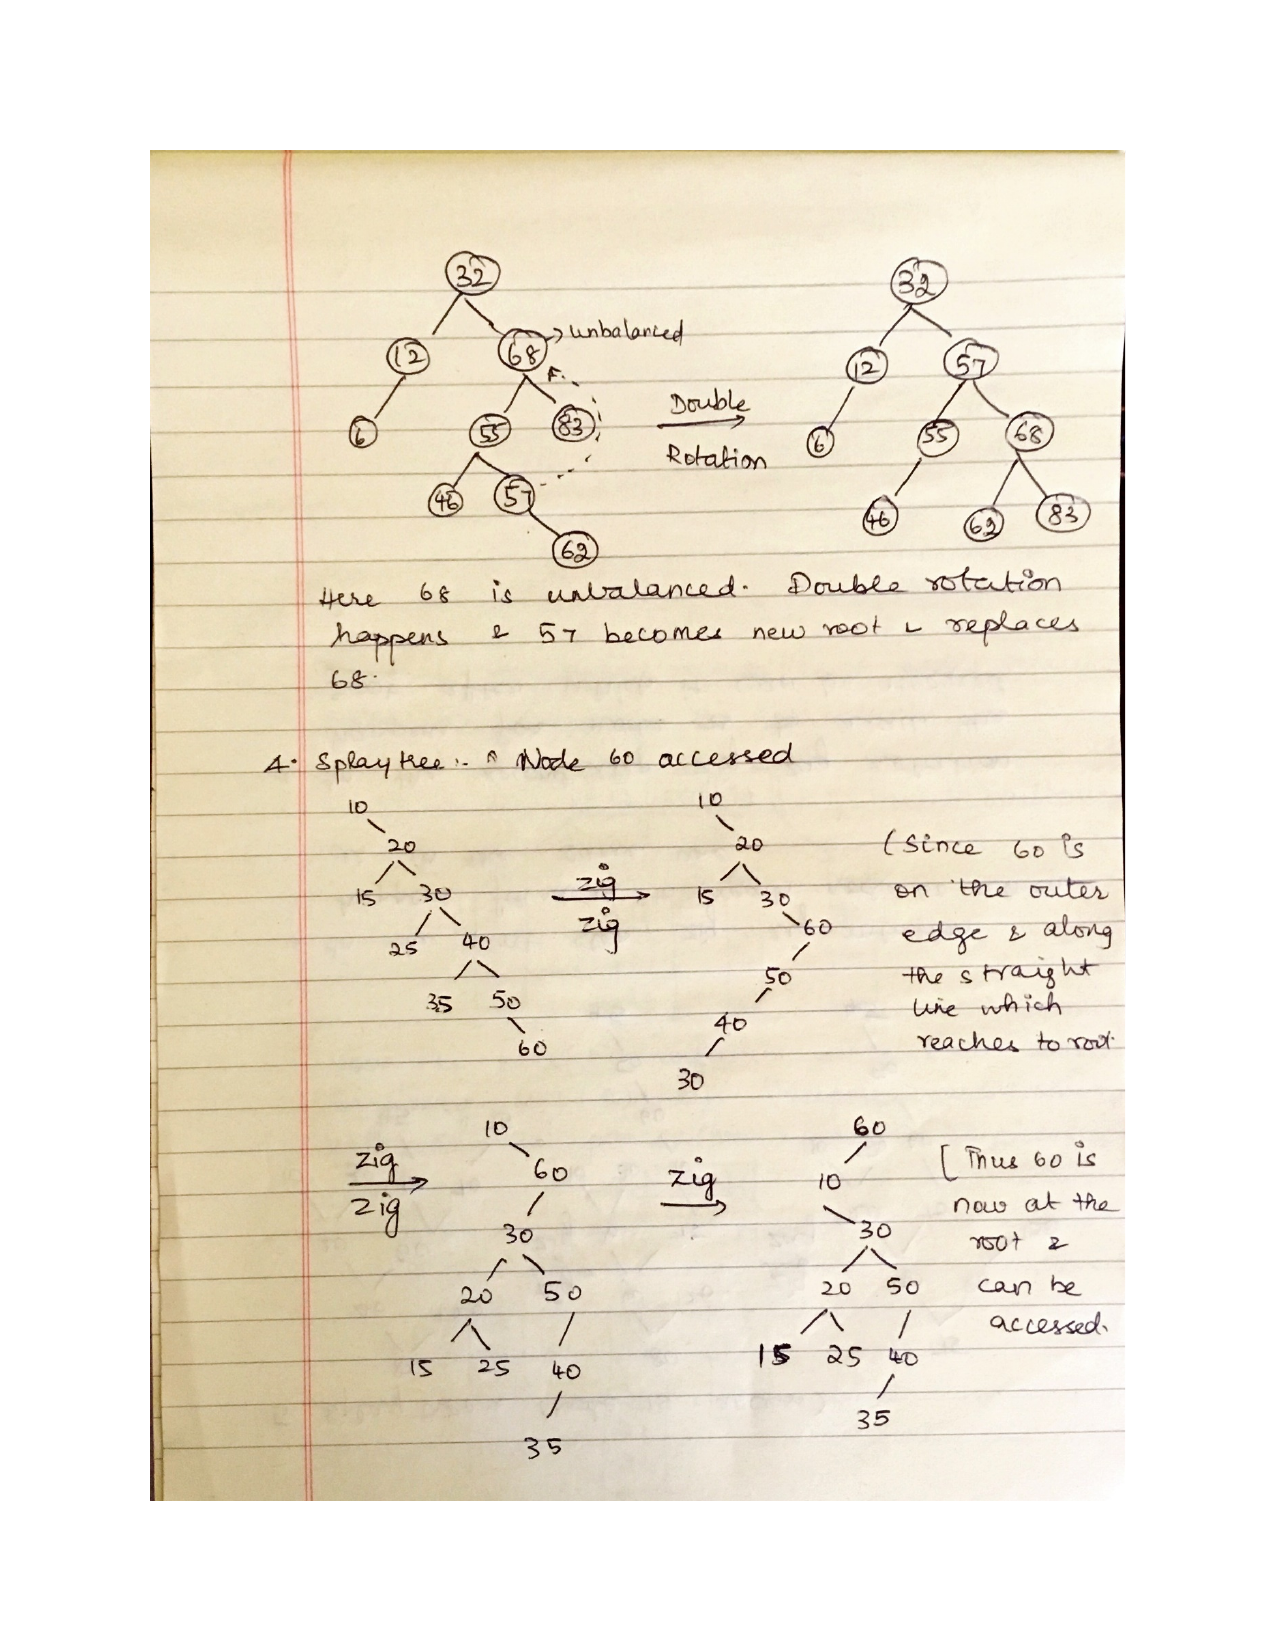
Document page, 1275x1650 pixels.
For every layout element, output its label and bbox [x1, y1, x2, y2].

picture [150, 150, 1125, 1501]
